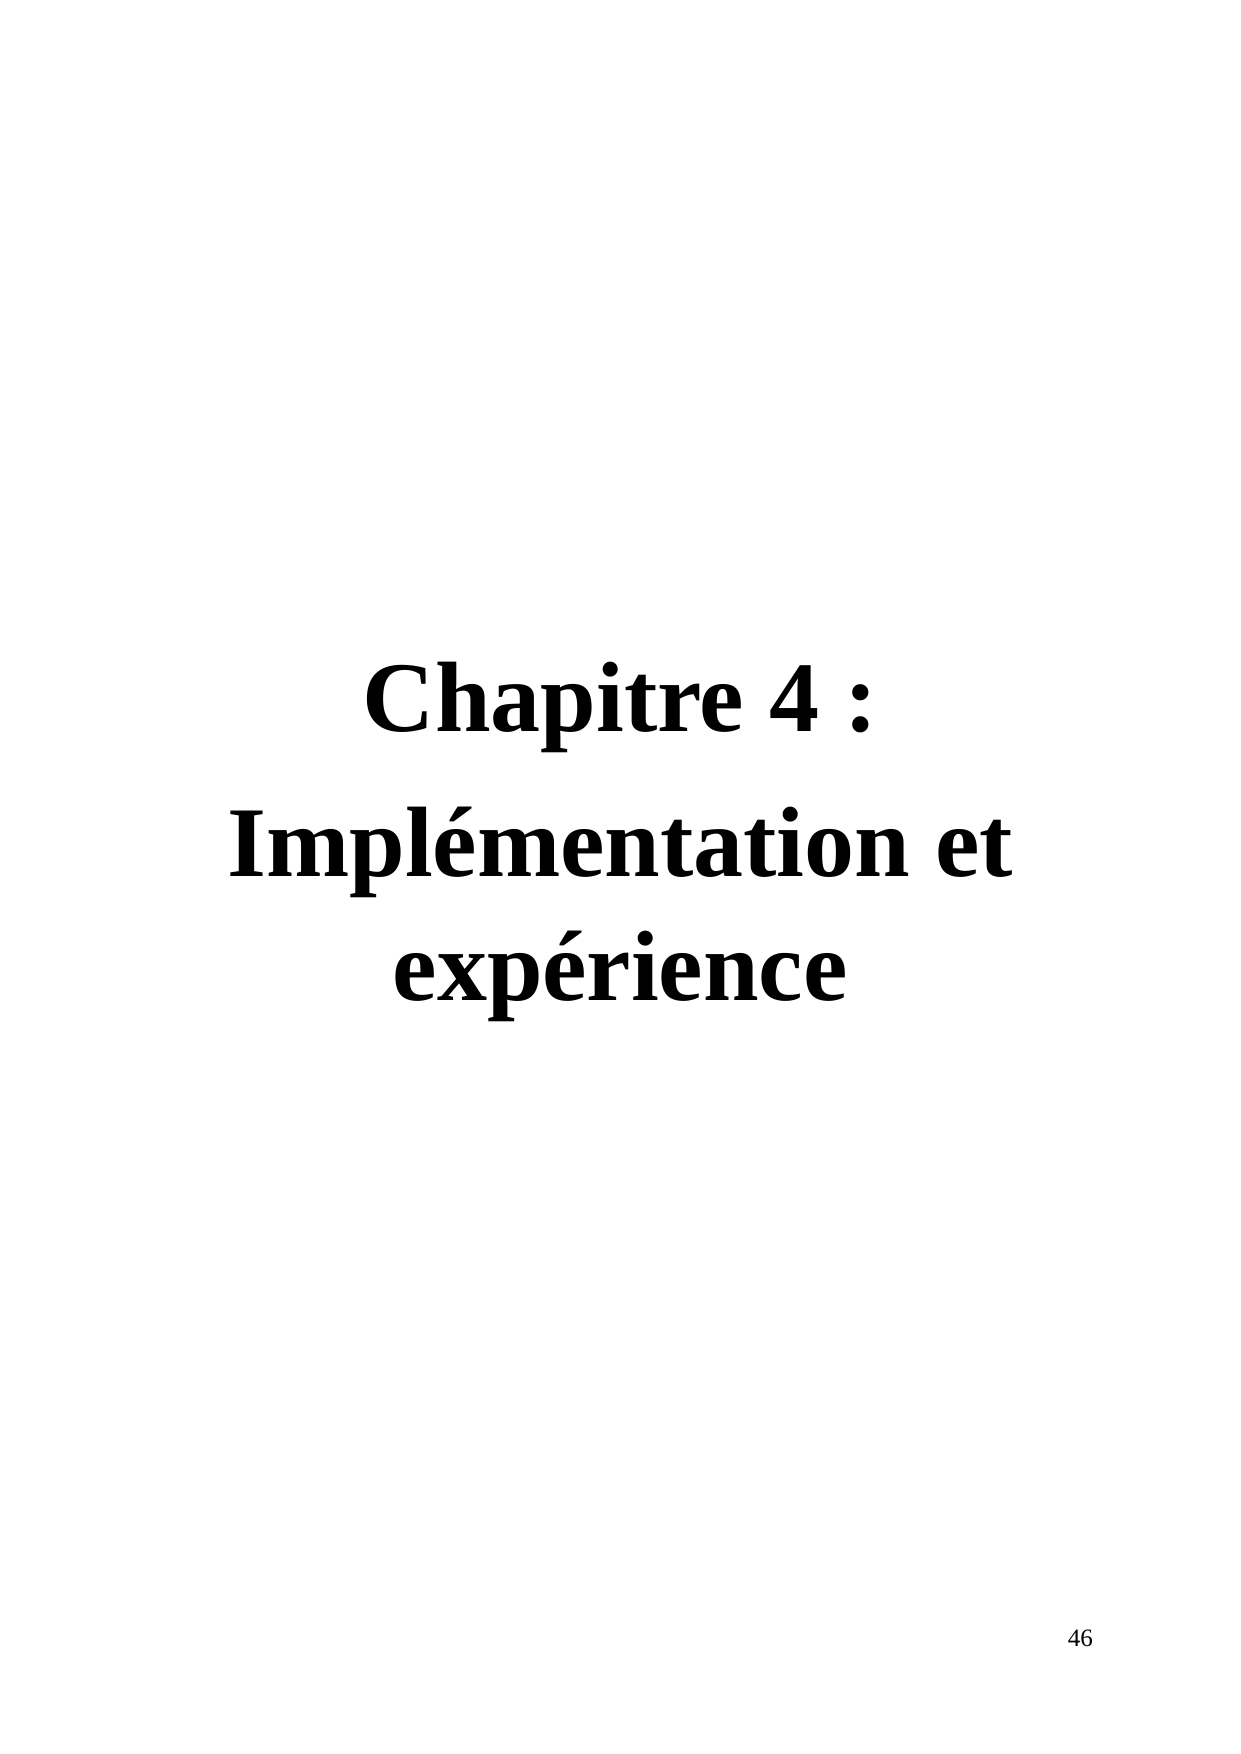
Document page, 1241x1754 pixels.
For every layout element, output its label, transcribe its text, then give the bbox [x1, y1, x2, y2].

subtitle Chapitre 4 : [148, 638, 1093, 753]
text Implémentation et expérience [148, 783, 1093, 1022]
